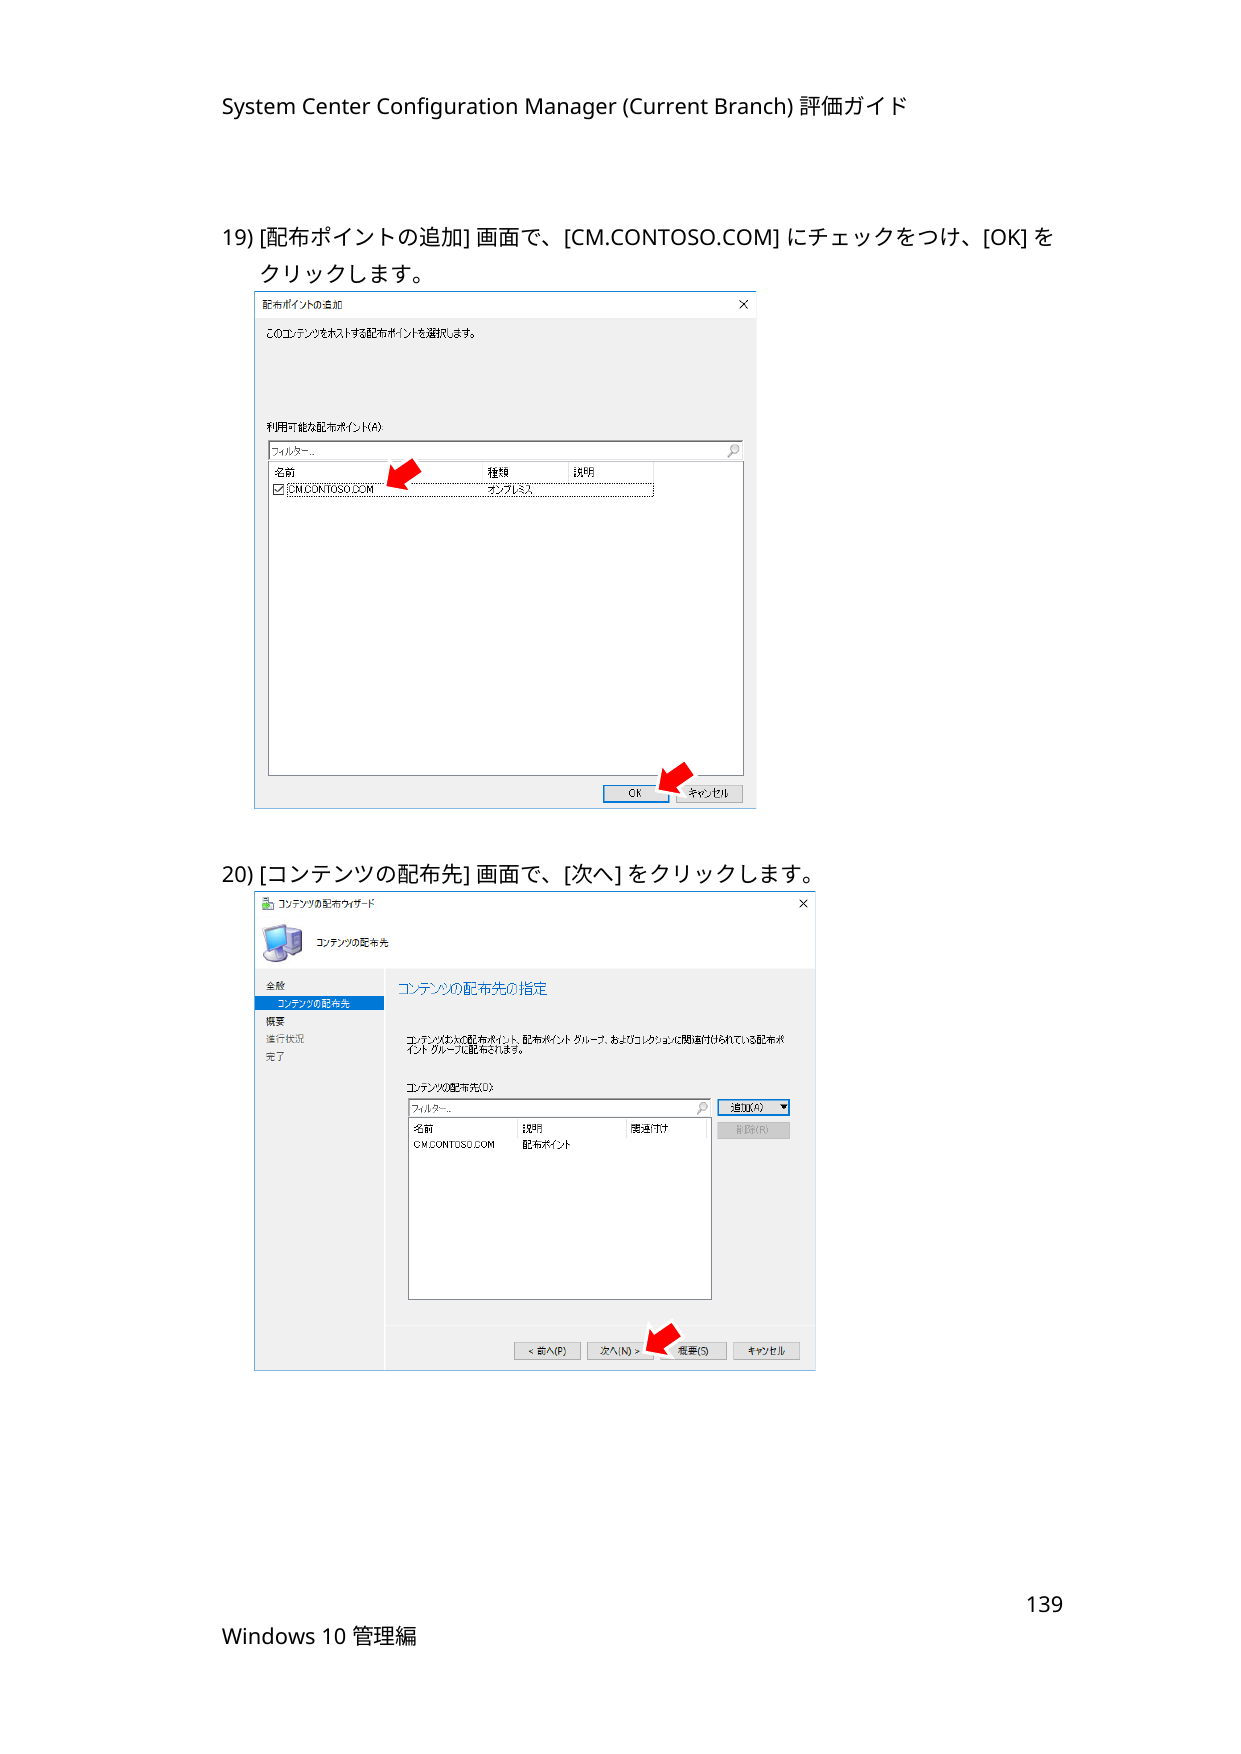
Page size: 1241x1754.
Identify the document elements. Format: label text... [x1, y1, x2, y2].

list [コンテンツの配布先] 画面で、[次へ] をクリックします。 [222, 854, 1063, 892]
list [配布ポイントの追加] 画面で、[CM.CONTOSO.COM] にチェックをつけ、[OK] をクリックします。 [222, 217, 1063, 292]
picture [254, 291, 757, 809]
picture [254, 891, 816, 1371]
